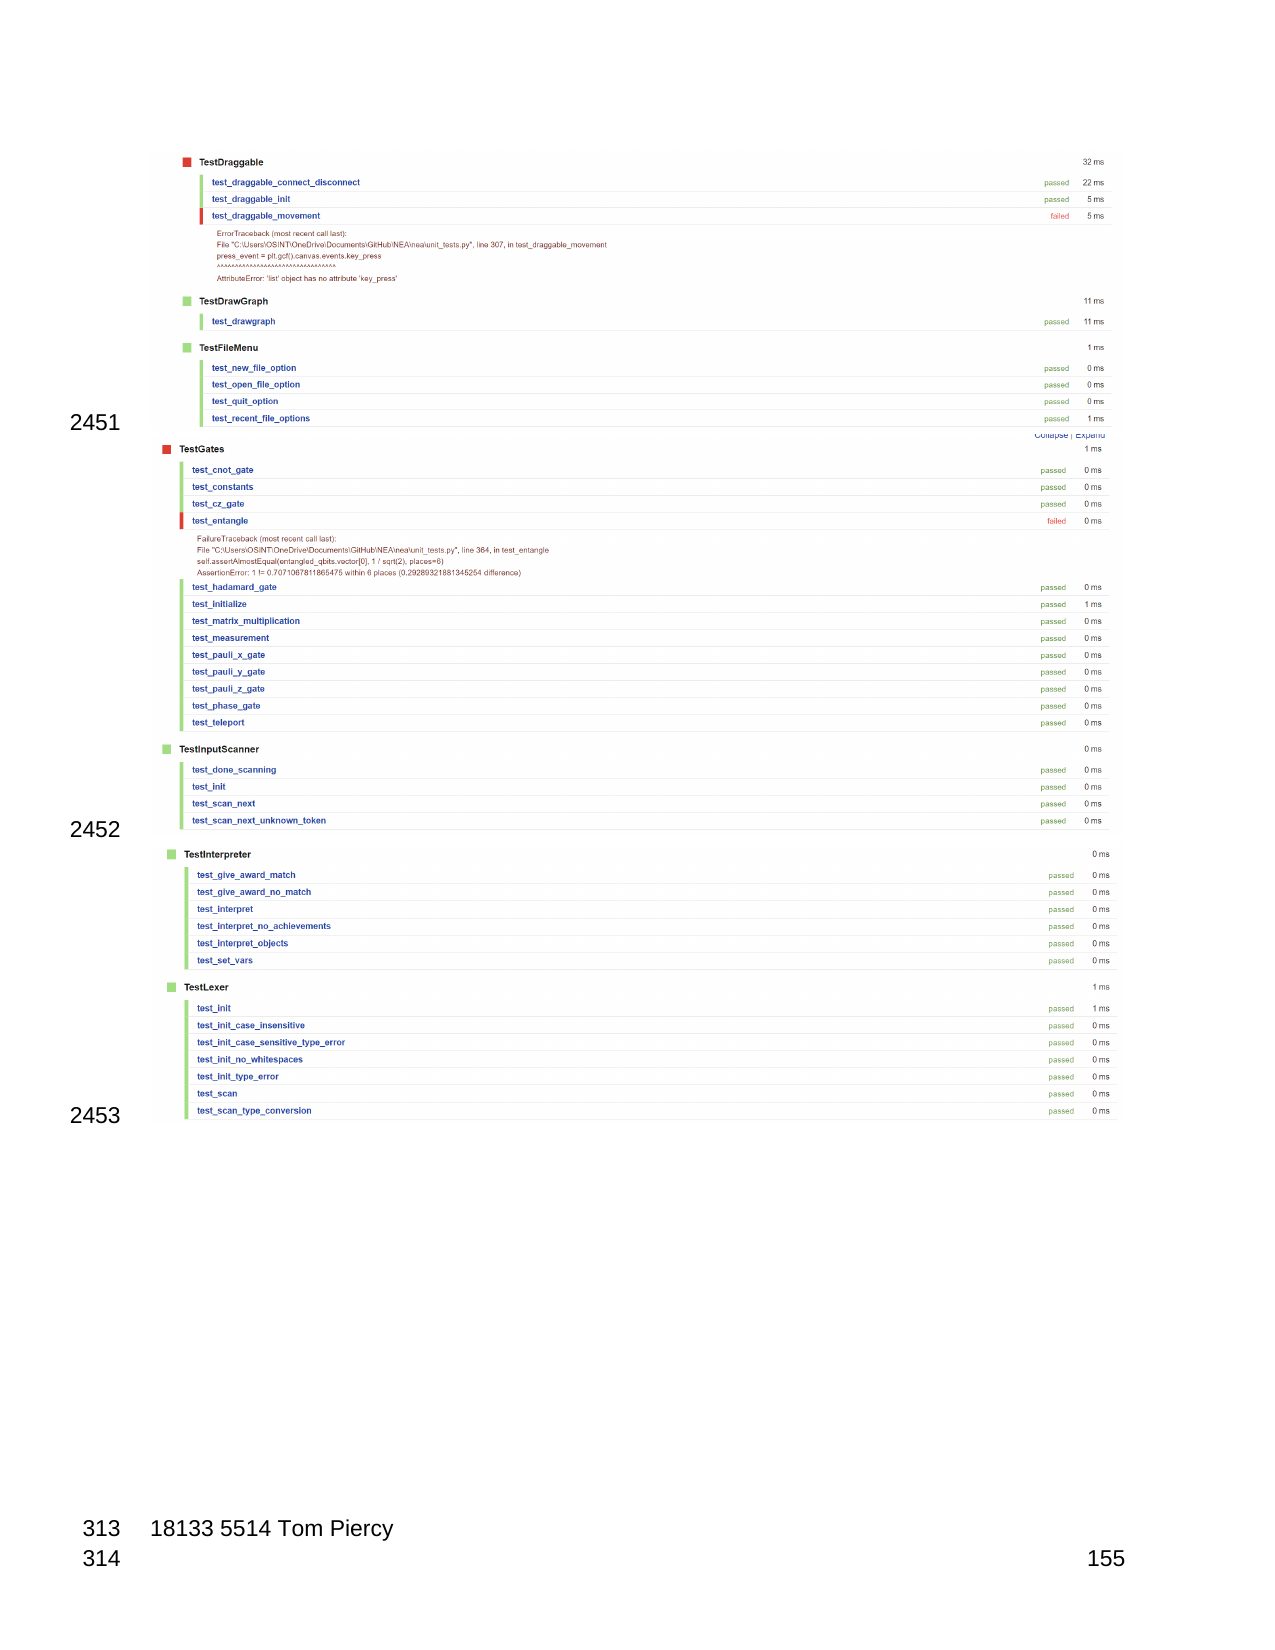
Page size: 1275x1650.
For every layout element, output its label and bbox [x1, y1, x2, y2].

picture [150, 150, 1125, 431]
picture [150, 434, 1125, 837]
picture [150, 841, 1125, 1124]
